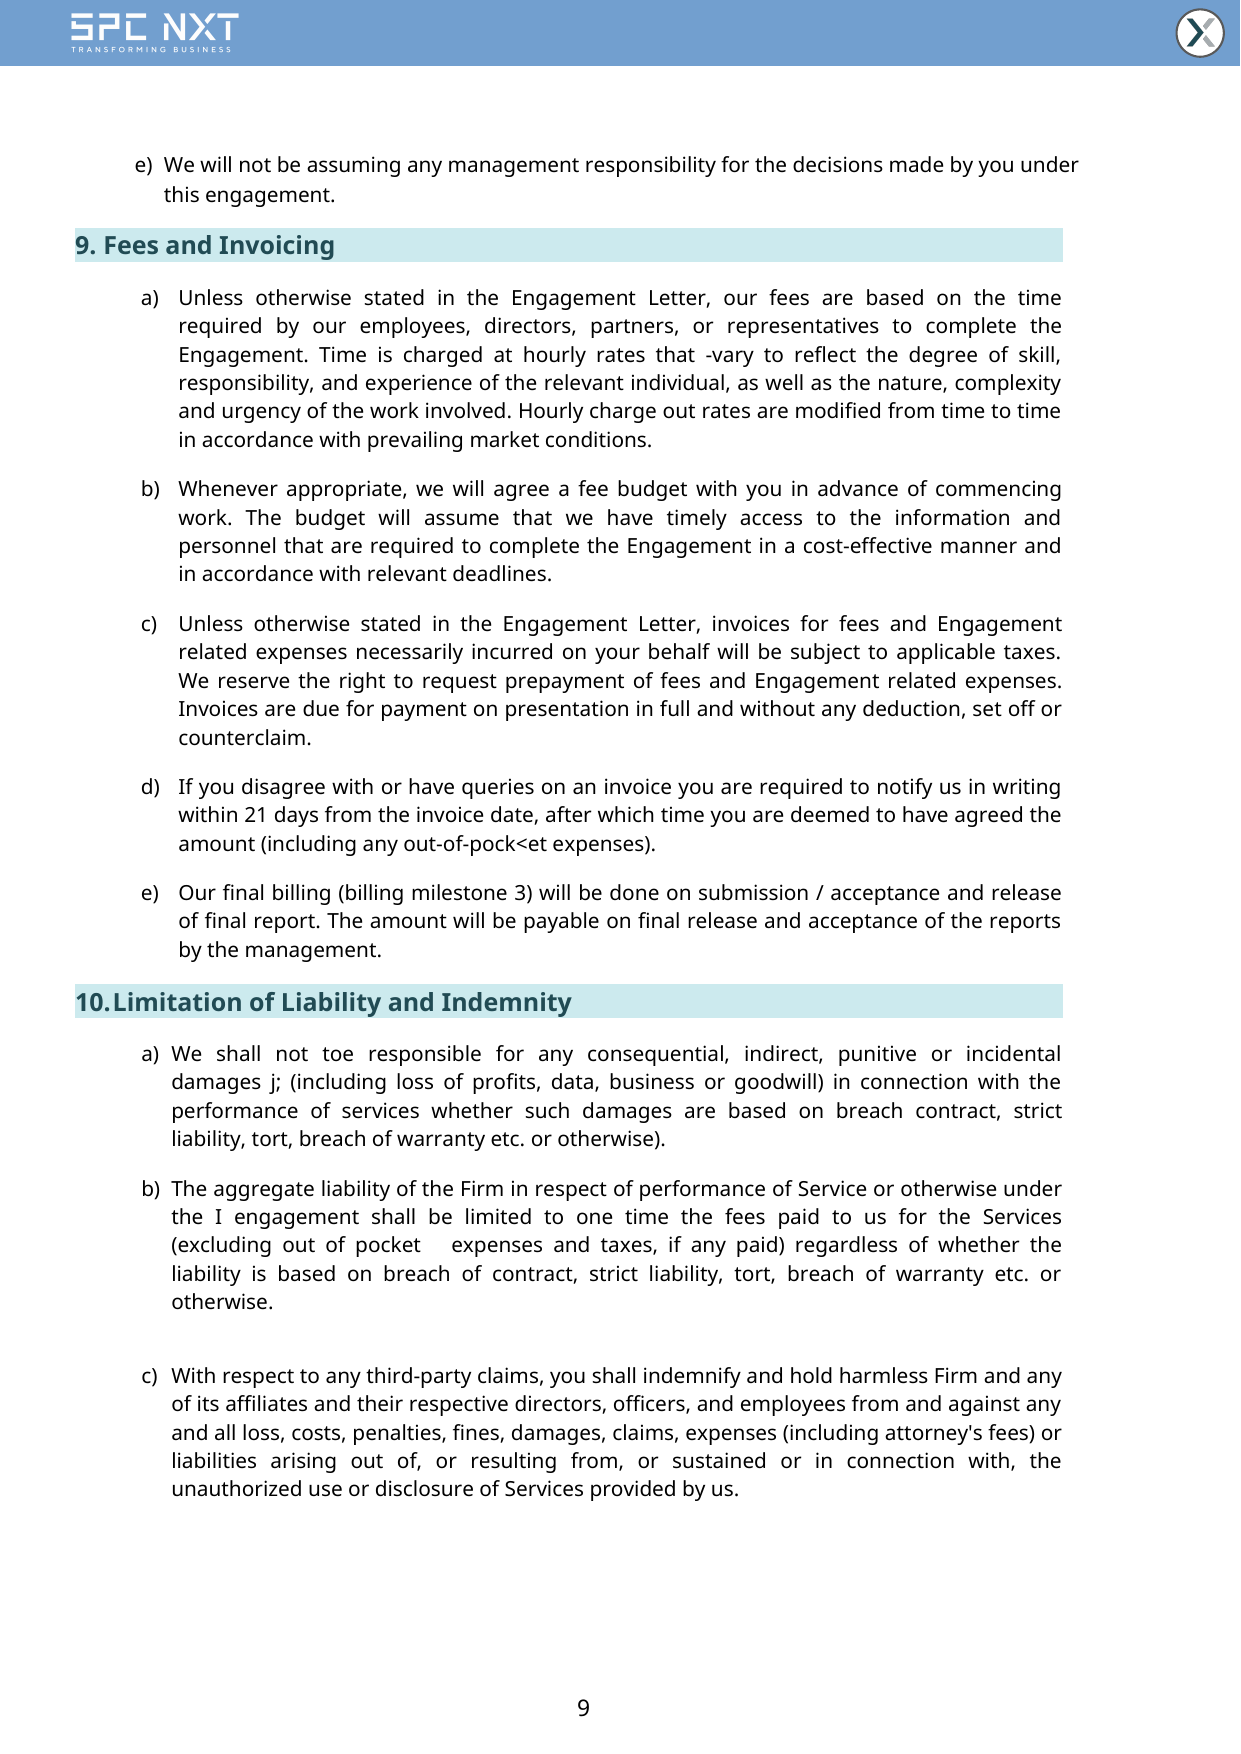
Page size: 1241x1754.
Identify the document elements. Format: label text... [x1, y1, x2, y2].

list Limitation of Liability and Indemnity [75, 984, 1063, 1018]
list With respect to any third-party claims, you shall indemnify and hold harmless Firm and any of its affiliates and their respective directors, officers, and employees from and against any and all loss, costs, penalties, fines, damages, claims, expenses (including attorney's fees) or liabilities arising out of, or resulting from, or sustained or in connection with, the unauthorized use or disclosure of Services provided by us. [141, 1361, 1063, 1503]
list The aggregate liability of the Firm in respect of performance of Service or otherwise under the I engagement shall be limited to one time the fees paid to us for the Services (excluding out of pocket expenses and taxes, if any paid) regardless of whether the liability is based on breach of contract, strict liability, tort, breach of warranty etc. or otherwise. [141, 1174, 1063, 1316]
picture [1186, 18, 1215, 48]
list We shall not toe responsible for any consequential, indirect, punitive or incidental damages j; (including loss of profits, data, business or goodwill) in connection with the performance of services whether such damages are based on breach contract, strict liability, tort, breach of warranty etc. or otherwise). [141, 1039, 1063, 1153]
list Fees and Invoicing [75, 228, 1063, 262]
list If you disagree with or have queries on an invoice you are required to notify us in writing within 21 days from the invoice date, after which time you are deemed to have agreed the amount (including any out-of-pock<et expenses). [141, 772, 1063, 857]
list Our final billing (billing milestone 3) will be done on submission / acceptance and release of final report. The amount will be payable on final release and acceptance of the reports by the management. [141, 878, 1063, 963]
list Unless otherwise stated in the Engagement Letter, invoices for fees and Engagement related expenses necessarily incurred on your behalf will be subject to applicable taxes. We reserve the right to request prepayment of fees and Engagement related expenses. Invoices are due for payment on presentation in full and without any deduction, set off or counterclaim. [141, 609, 1063, 751]
list We will not be assuming any management responsibility for the decisions made by you under this engagement. [134, 150, 1092, 209]
list Unless otherwise stated in the Engagement Letter, our fees are based on the time required by our employees, directors, partners, or representatives to complete the Engagement. Time is charged at hourly rates that -vary to reflect the degree of skill, responsibility, and experience of the relevant individual, as well as the nature, complexity and urgency of the work involved. Hourly charge out rates are modified from time to time in accordance with prevailing market conditions. [141, 283, 1063, 453]
list Whenever appropriate, we will agree a fee budget with you in advance of commencing work. The budget will assume that we have timely access to the information and personnel that are required to complete the Engagement in a cost-effective manner and in accordance with relevant deadlines. [141, 474, 1063, 588]
